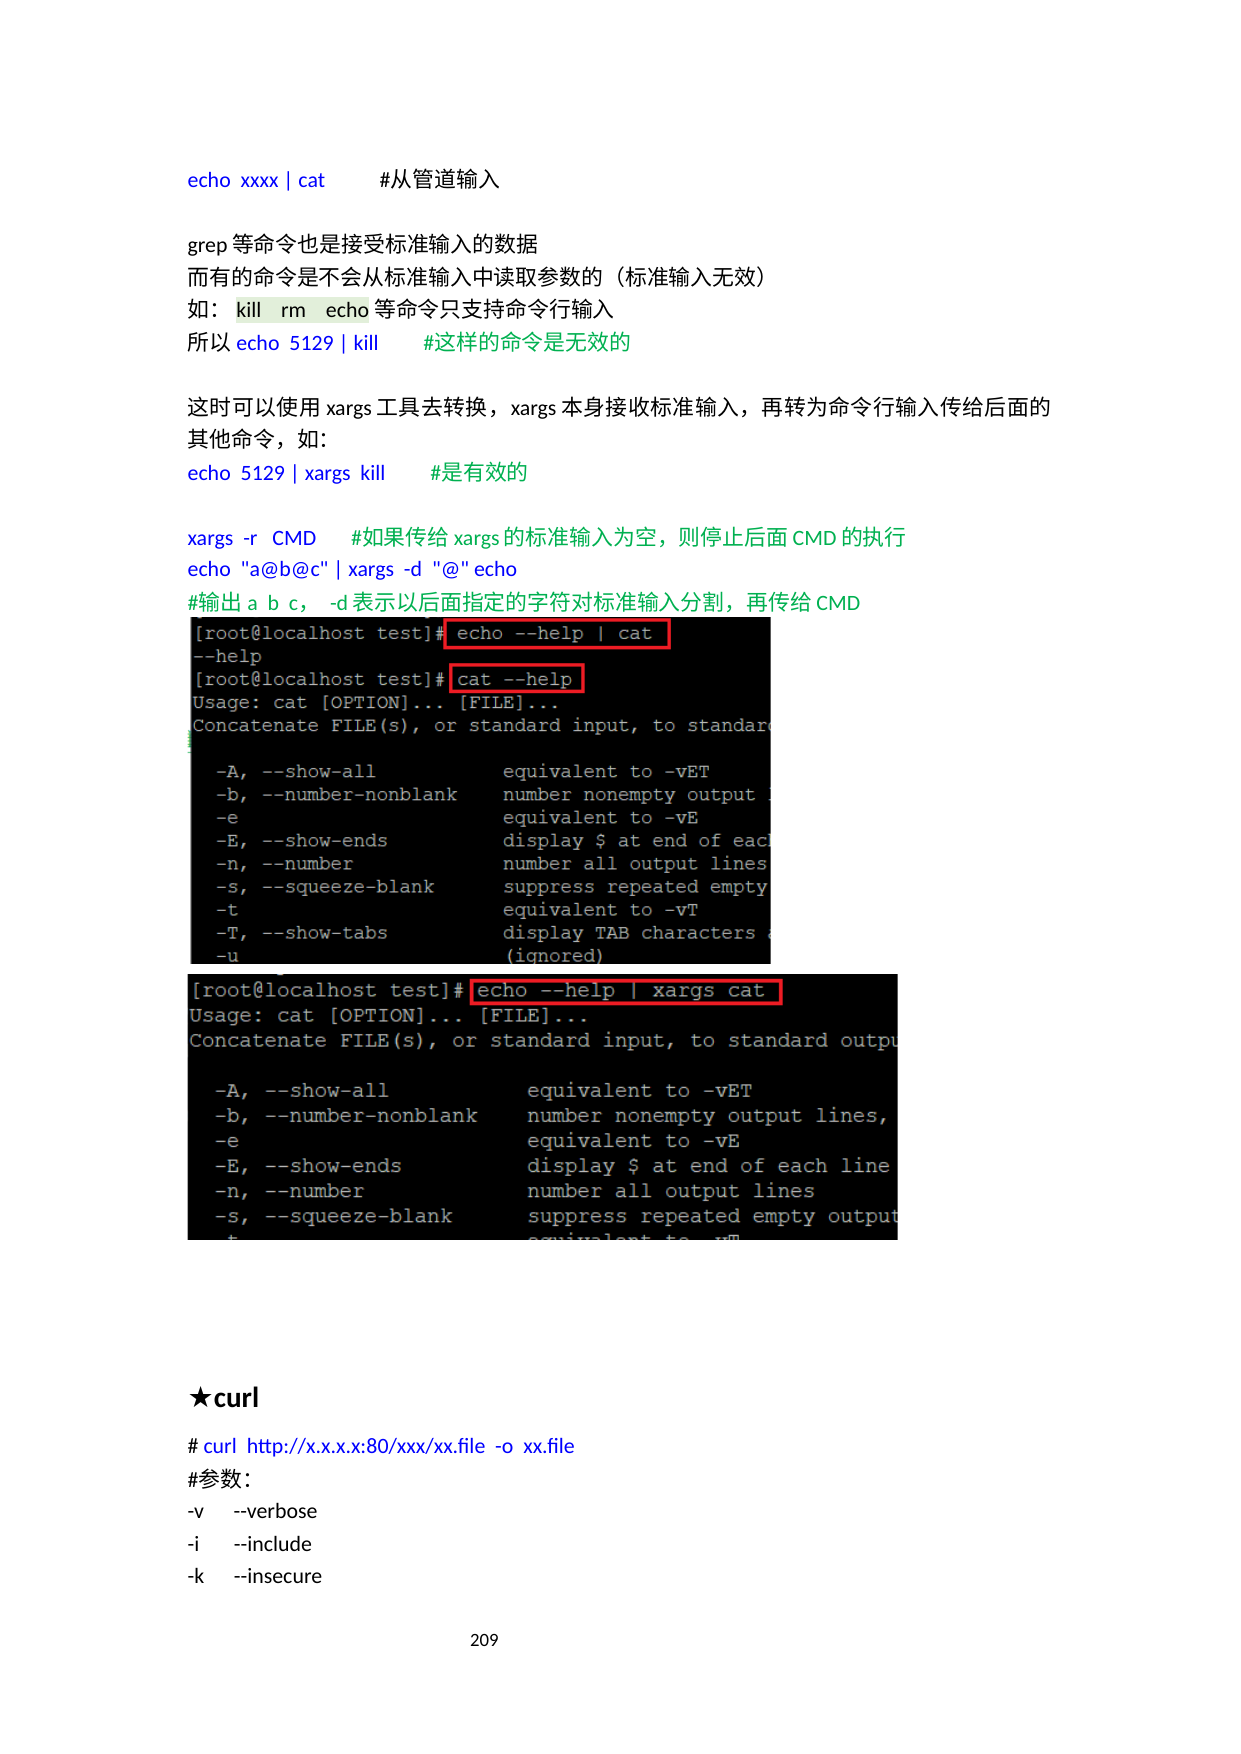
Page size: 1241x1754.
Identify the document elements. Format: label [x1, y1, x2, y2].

picture [187, 974, 898, 1240]
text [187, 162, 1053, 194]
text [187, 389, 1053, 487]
picture [187, 617, 771, 964]
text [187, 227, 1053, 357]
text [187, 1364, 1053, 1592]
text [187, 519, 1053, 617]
